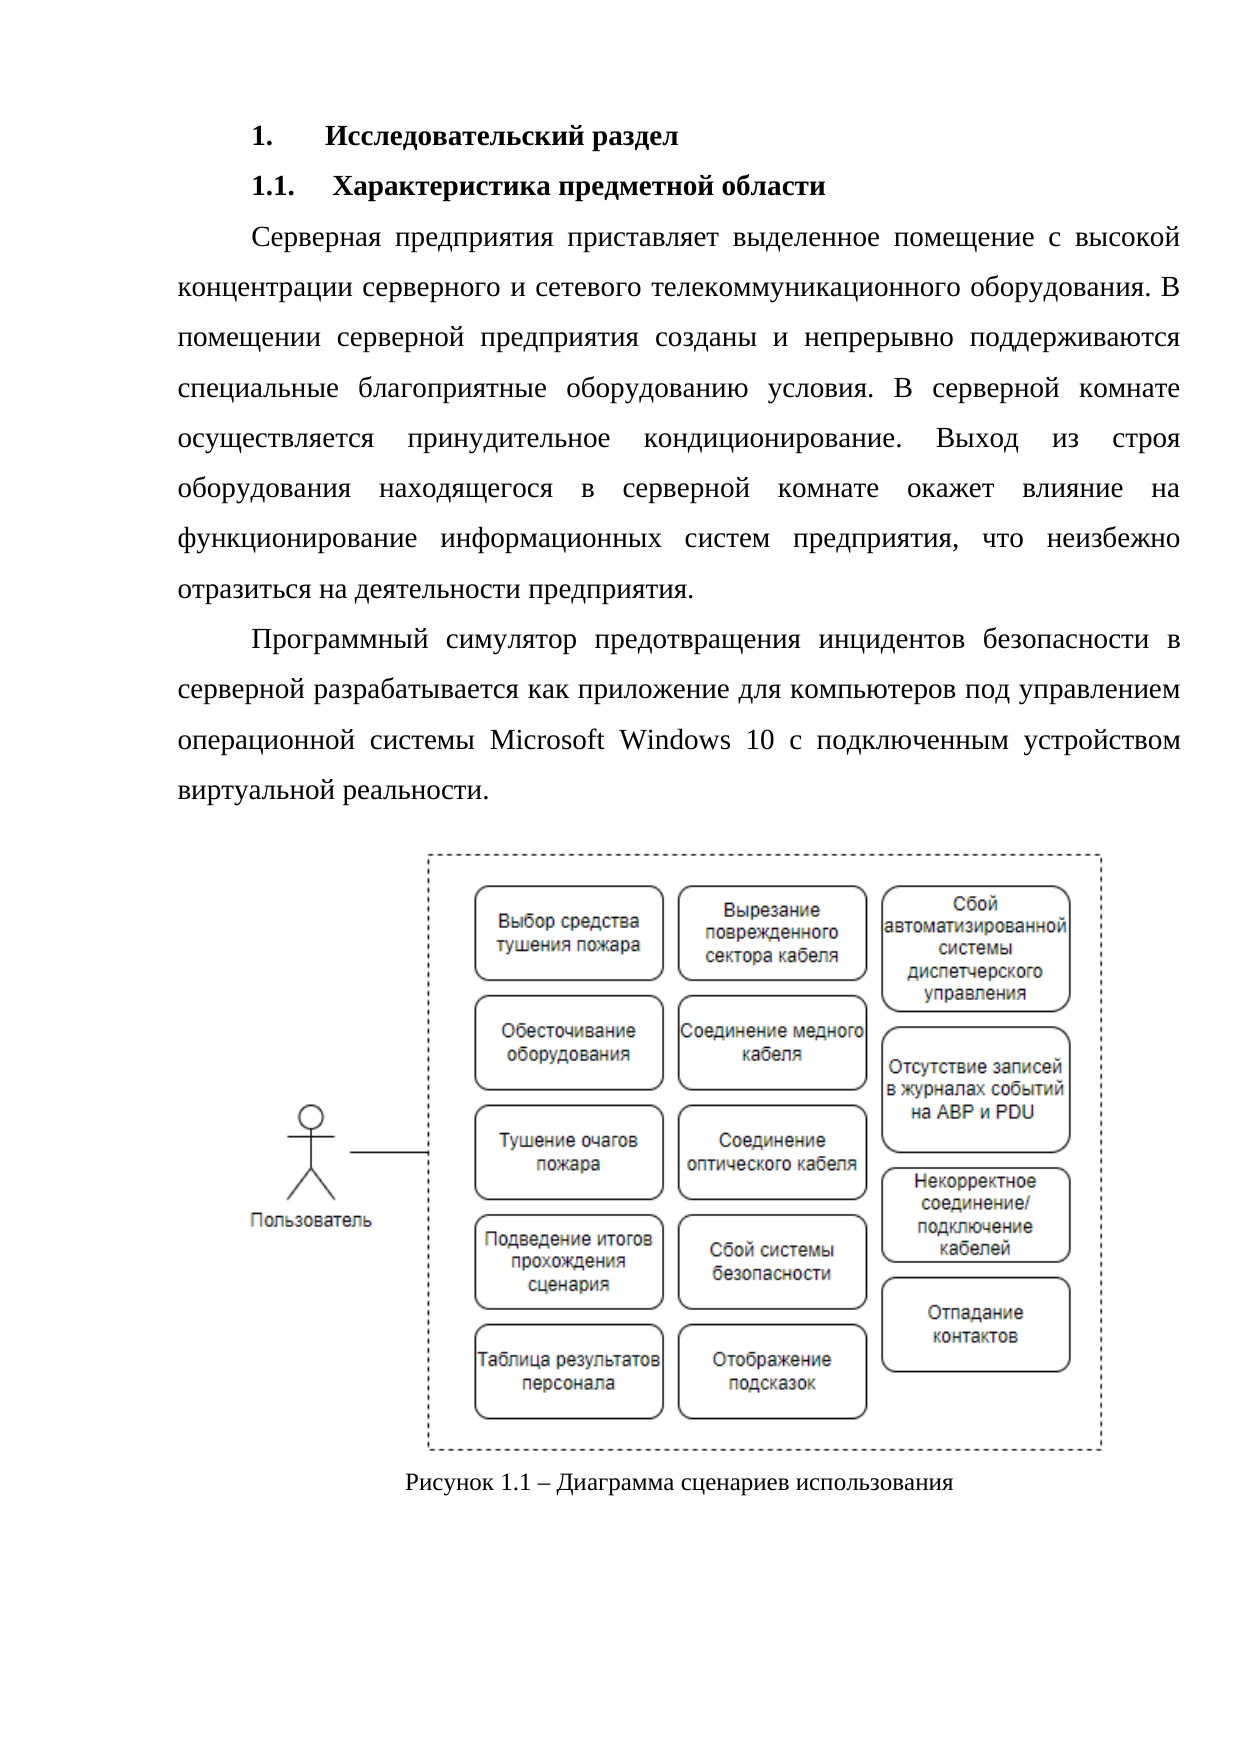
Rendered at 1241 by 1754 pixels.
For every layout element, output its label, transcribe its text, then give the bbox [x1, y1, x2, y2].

list Характеристика предметной области [177, 168, 1181, 202]
picture [237, 835, 1121, 1465]
text Программный симулятор предотвращения инцидентов безопасности в серверной разрабатывается как приложение для компьютеров под управлением операционной системы Microsoft Windows 10 с подключенным устройством виртуальной реальности. [177, 621, 1181, 806]
list Серверная предприятия приставляет выделенное помещение с высокой концентрации серверного и сетевого телекоммуникационного оборудования. В помещении серверной предприятия созданы и непрерывно поддерживаются специальные благоприятные оборудованию условия. В серверной комнате осуществляется принудительное кондиционирование. Выход из строя оборудования находящегося в серверной комнате окажет влияние на функционирование информационных систем предприятия, что неизбежно отразиться на деятельности предприятия. [177, 219, 1181, 604]
text Рисунок 1.1 – Диаграмма сценариев использования [177, 1467, 1181, 1496]
list Исследовательский раздел [177, 118, 1181, 152]
